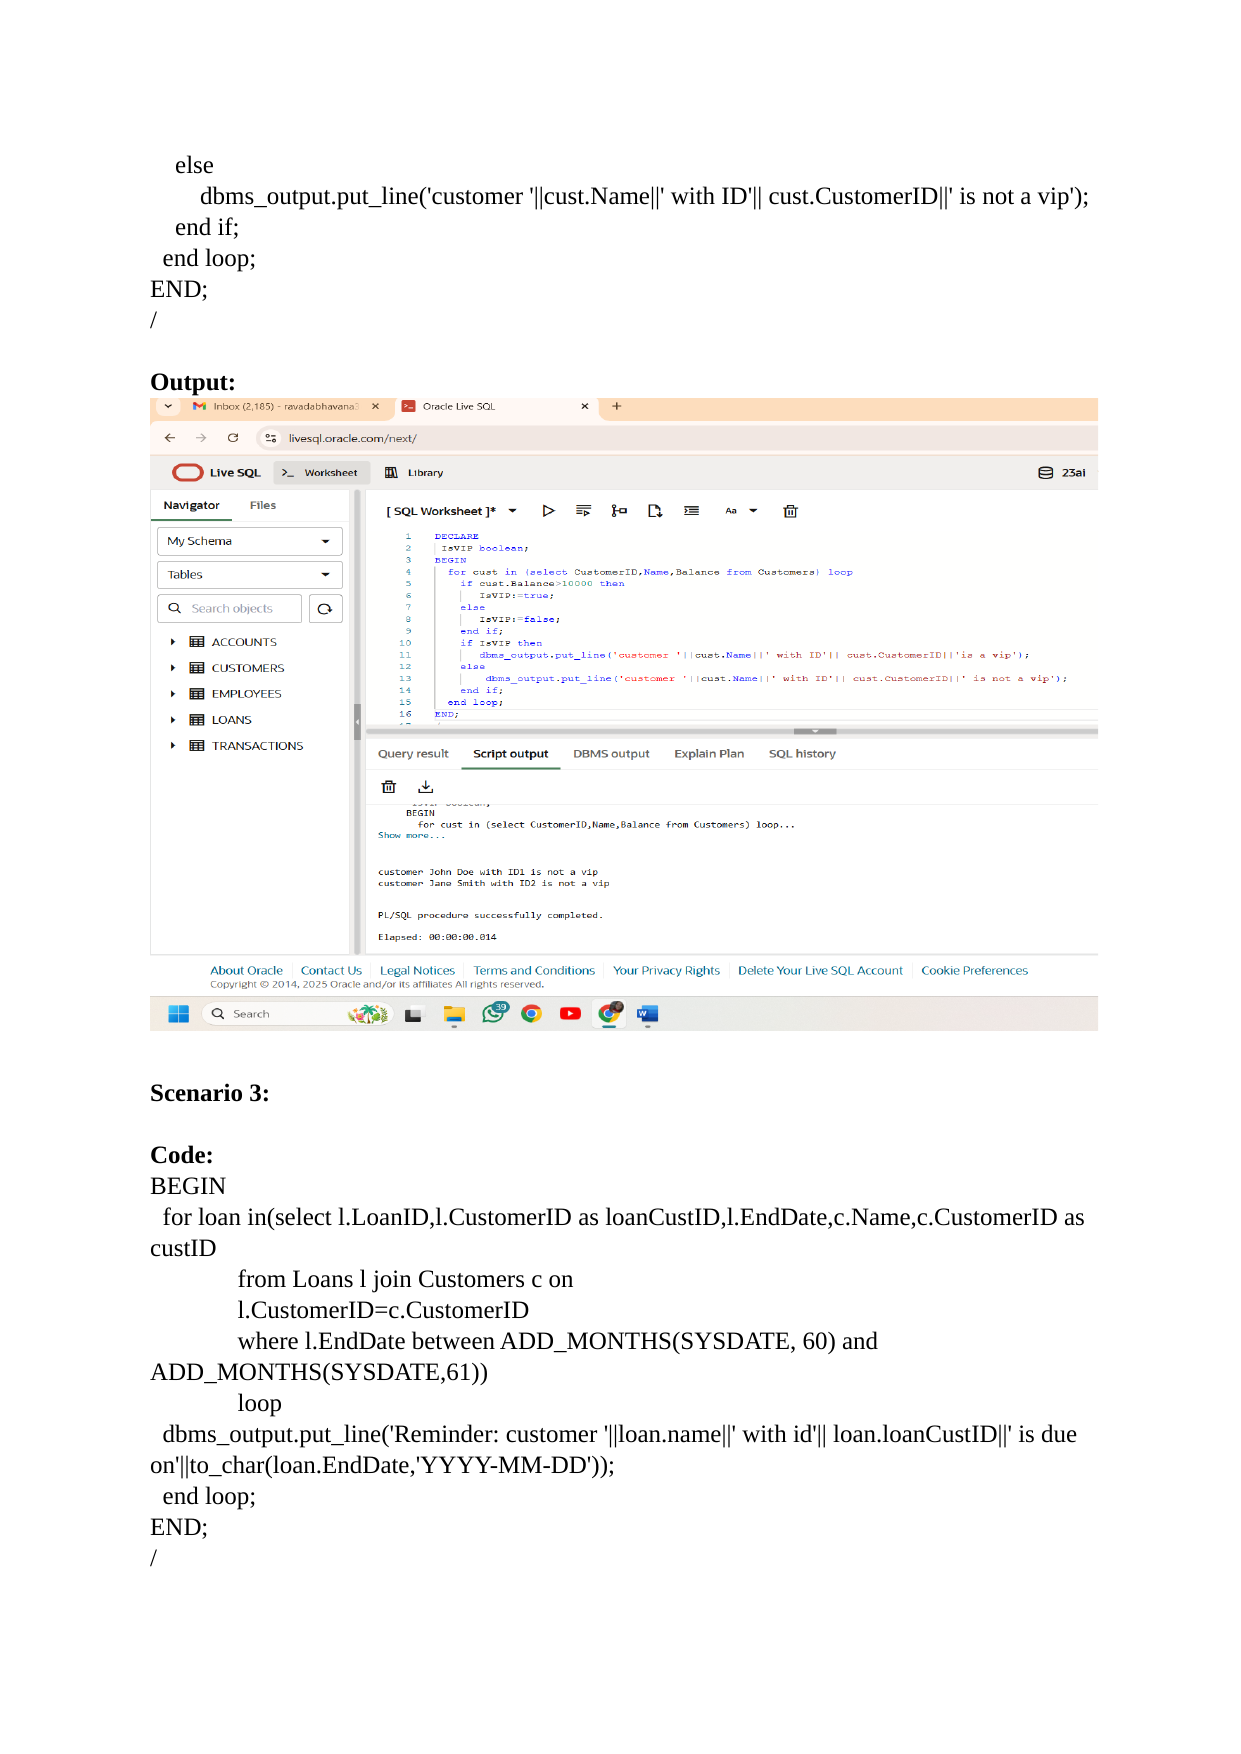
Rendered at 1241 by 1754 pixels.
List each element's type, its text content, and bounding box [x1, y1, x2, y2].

text Scenario 3: [150, 1078, 1090, 1106]
text end loop; [150, 243, 1090, 272]
text / [150, 1543, 1090, 1572]
text dbms_output.put_line('Reminder: customer '||loan.name||' with id'|| loan.loanCustID||' is due on'||to_char(loan.EndDate,'YYYY-MM-DD')); [150, 1419, 1090, 1479]
text / [150, 305, 1090, 334]
text loop [150, 1388, 1090, 1417]
text BEGIN [150, 1171, 1090, 1199]
text end if; [150, 212, 1090, 241]
text END; [150, 274, 1090, 303]
text Output: [150, 367, 1090, 396]
text where l.EndDate between ADD_MONTHS(SYSDATE, 60) and ADD_MONTHS(SYSDATE,61)) [150, 1326, 1090, 1386]
text for loan in(select l.LoanID,l.CustomerID as loanCustID,l.EndDate,c.Name,c.CustomerID as custID [150, 1202, 1090, 1262]
text l.CustomerID=c.CustomerID [150, 1295, 1090, 1324]
text Code: [150, 1140, 1090, 1168]
text dbms_output.put_line('customer '||cust.Name||' with ID'|| cust.CustomerID||' is not a vip'); [150, 181, 1090, 210]
picture [150, 398, 1099, 1031]
text from Loans l join Customers c on [150, 1264, 1090, 1293]
text end loop; [150, 1481, 1090, 1510]
text END; [150, 1512, 1090, 1541]
text else [150, 150, 1090, 179]
